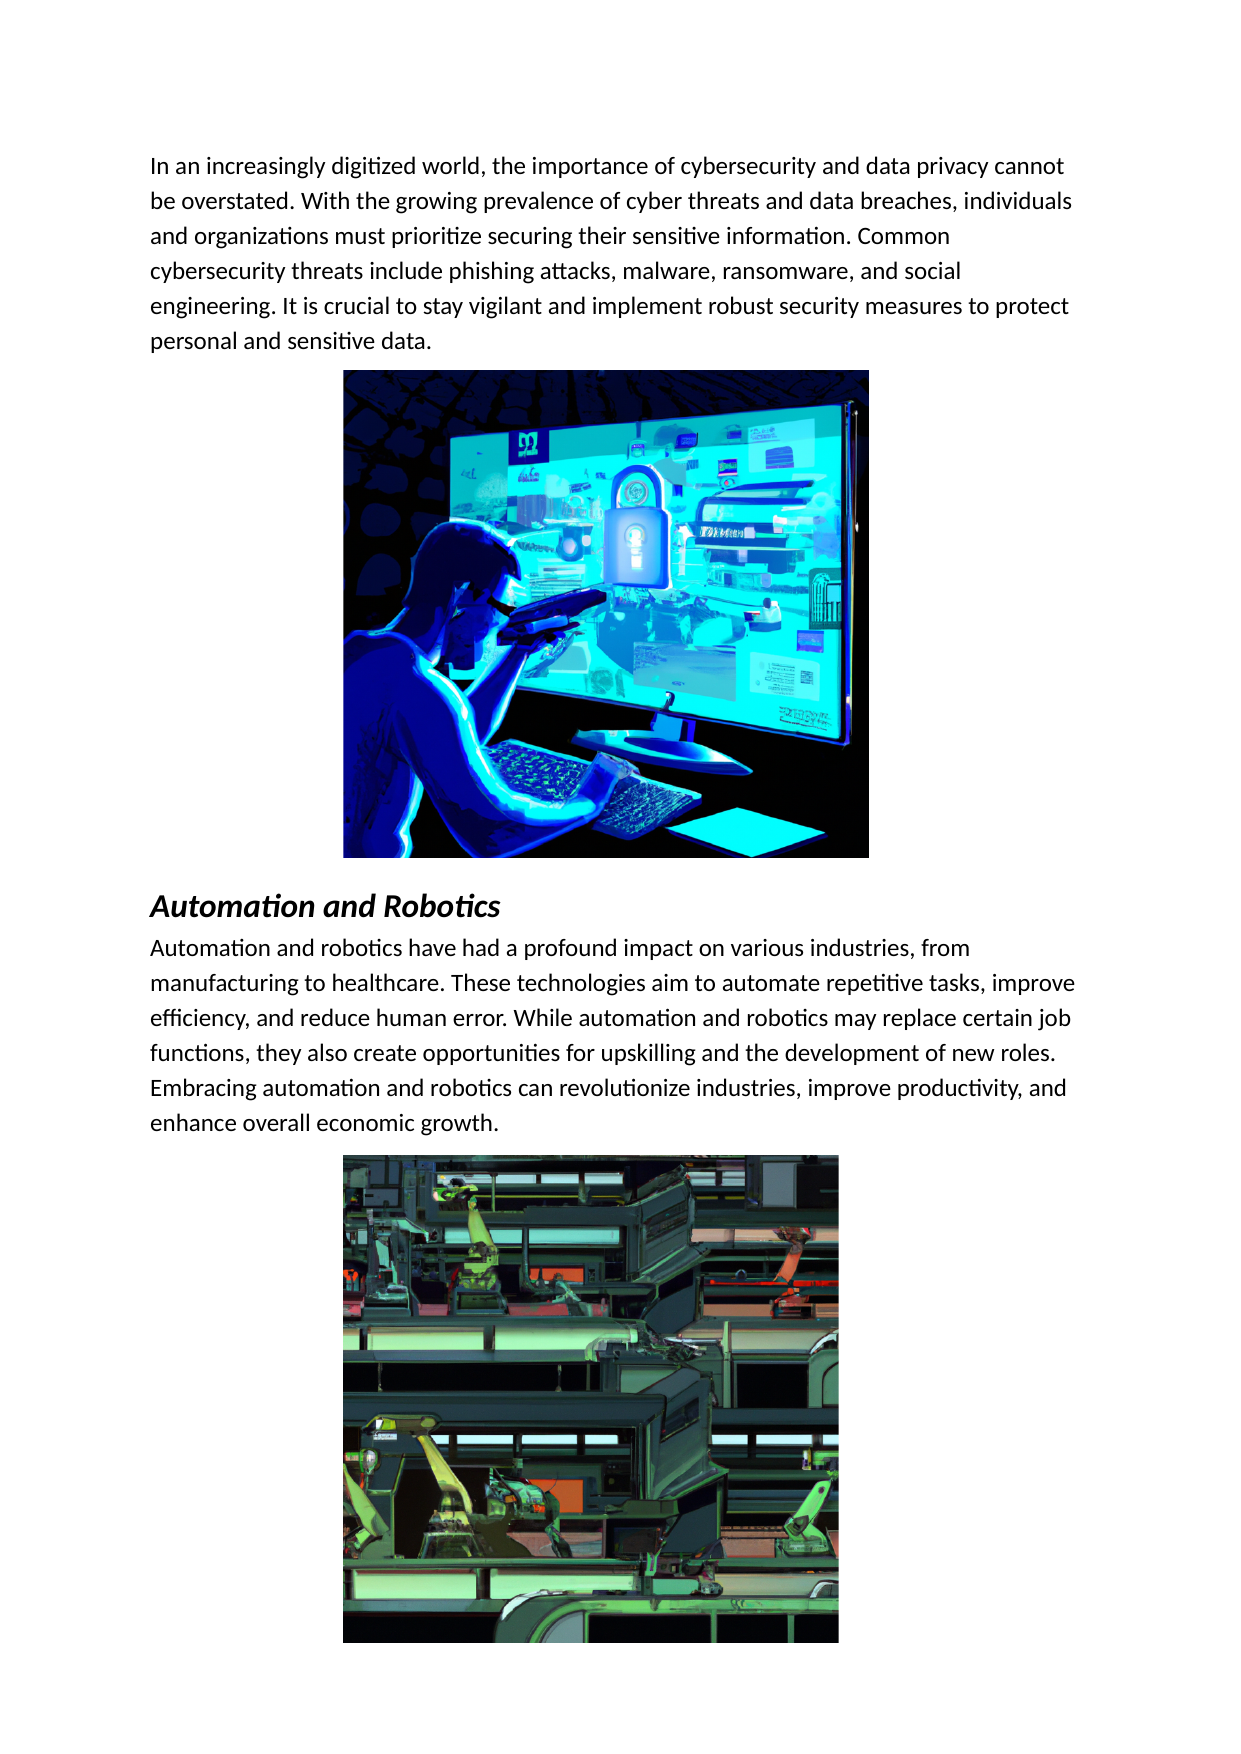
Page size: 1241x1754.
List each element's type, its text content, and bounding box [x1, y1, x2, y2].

picture [343, 1155, 839, 1643]
text In an increasingly digitized world, the importance of cybersecurity and data privacy cannot be overstated. With the growing prevalence of cyber threats and data breaches, individuals and organizations must prioritize securing their sensitive information. Common cybersecurity threats include phishing attacks, malware, ransomware, and social engineering. It is crucial to stay vigilant and implement robust security measures to protect personal and sensitive data. [150, 150, 1090, 356]
text Automation and robotics have had a profound impact on various industries, from manufacturing to healthcare. These technologies aim to automate repetitive tasks, improve efficiency, and reduce human error. While automation and robotics may replace certain job functions, they also create opportunities for upskilling and the development of new roles. Embracing automation and robotics can revolutionize industries, improve productivity, and enhance overall economic growth. [150, 932, 1090, 1137]
picture [343, 370, 869, 858]
subtitle Automation and Robotics [150, 885, 1090, 926]
